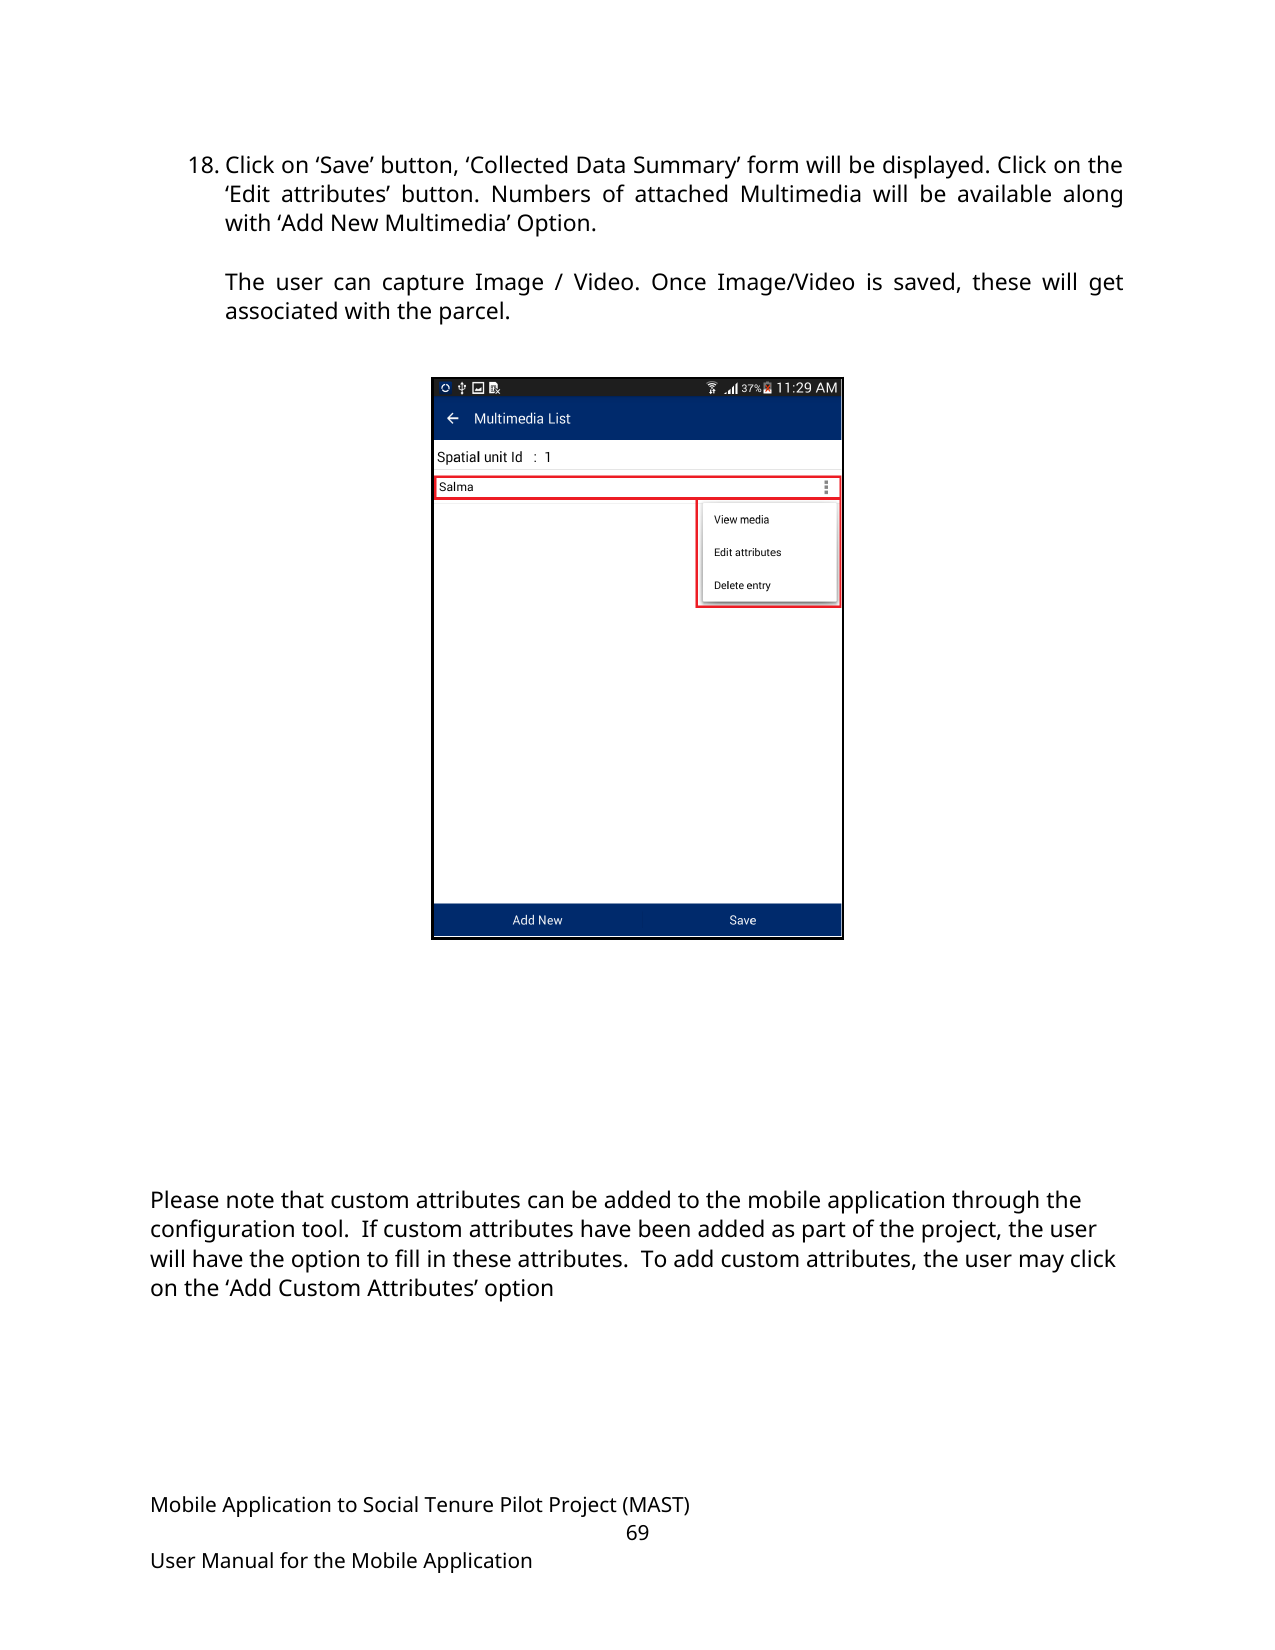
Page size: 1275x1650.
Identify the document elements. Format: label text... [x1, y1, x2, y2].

text Please note that custom attributes can be added to the mobile application through the configuration tool. If custom attributes have been added as part of the project, the user will have the option to fill in these attributes. To add custom attributes, the user may click on the ‘Add Custom Attributes’ option [150, 1185, 1125, 1302]
picture [434, 379, 842, 937]
list The user can capture Image / Video. Once Image/Video is saved, these will get associated with the parcel. [225, 267, 1125, 325]
list Click on ‘Save’ button, ‘Collected Data Summary’ form will be displayed. Click on the ‘Edit attributes’ button. Numbers of attached Multimedia will be available along with ‘Add New Multimedia’ Option. [187, 150, 1125, 237]
